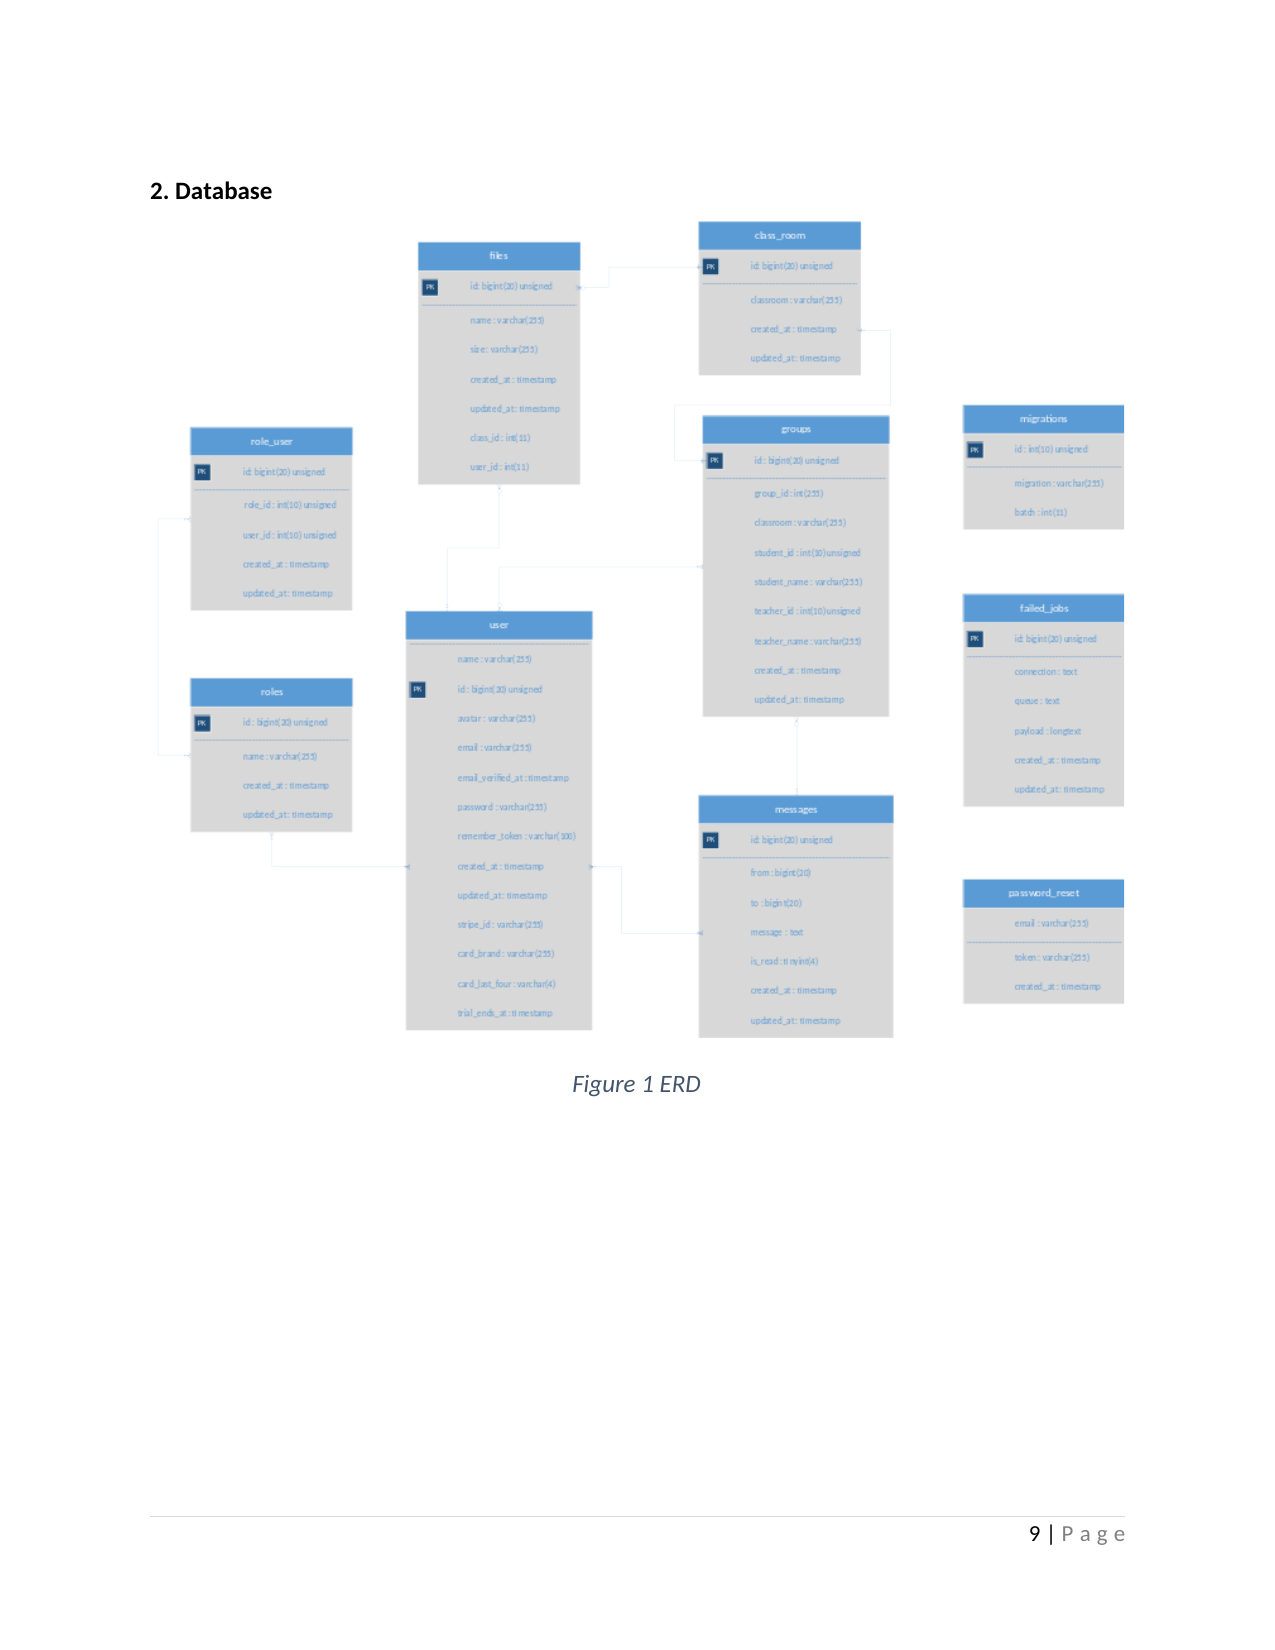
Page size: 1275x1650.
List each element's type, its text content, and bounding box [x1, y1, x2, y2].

text Figure 1 ERD [150, 1068, 1125, 1099]
subtitle 2. Database [150, 175, 1125, 206]
